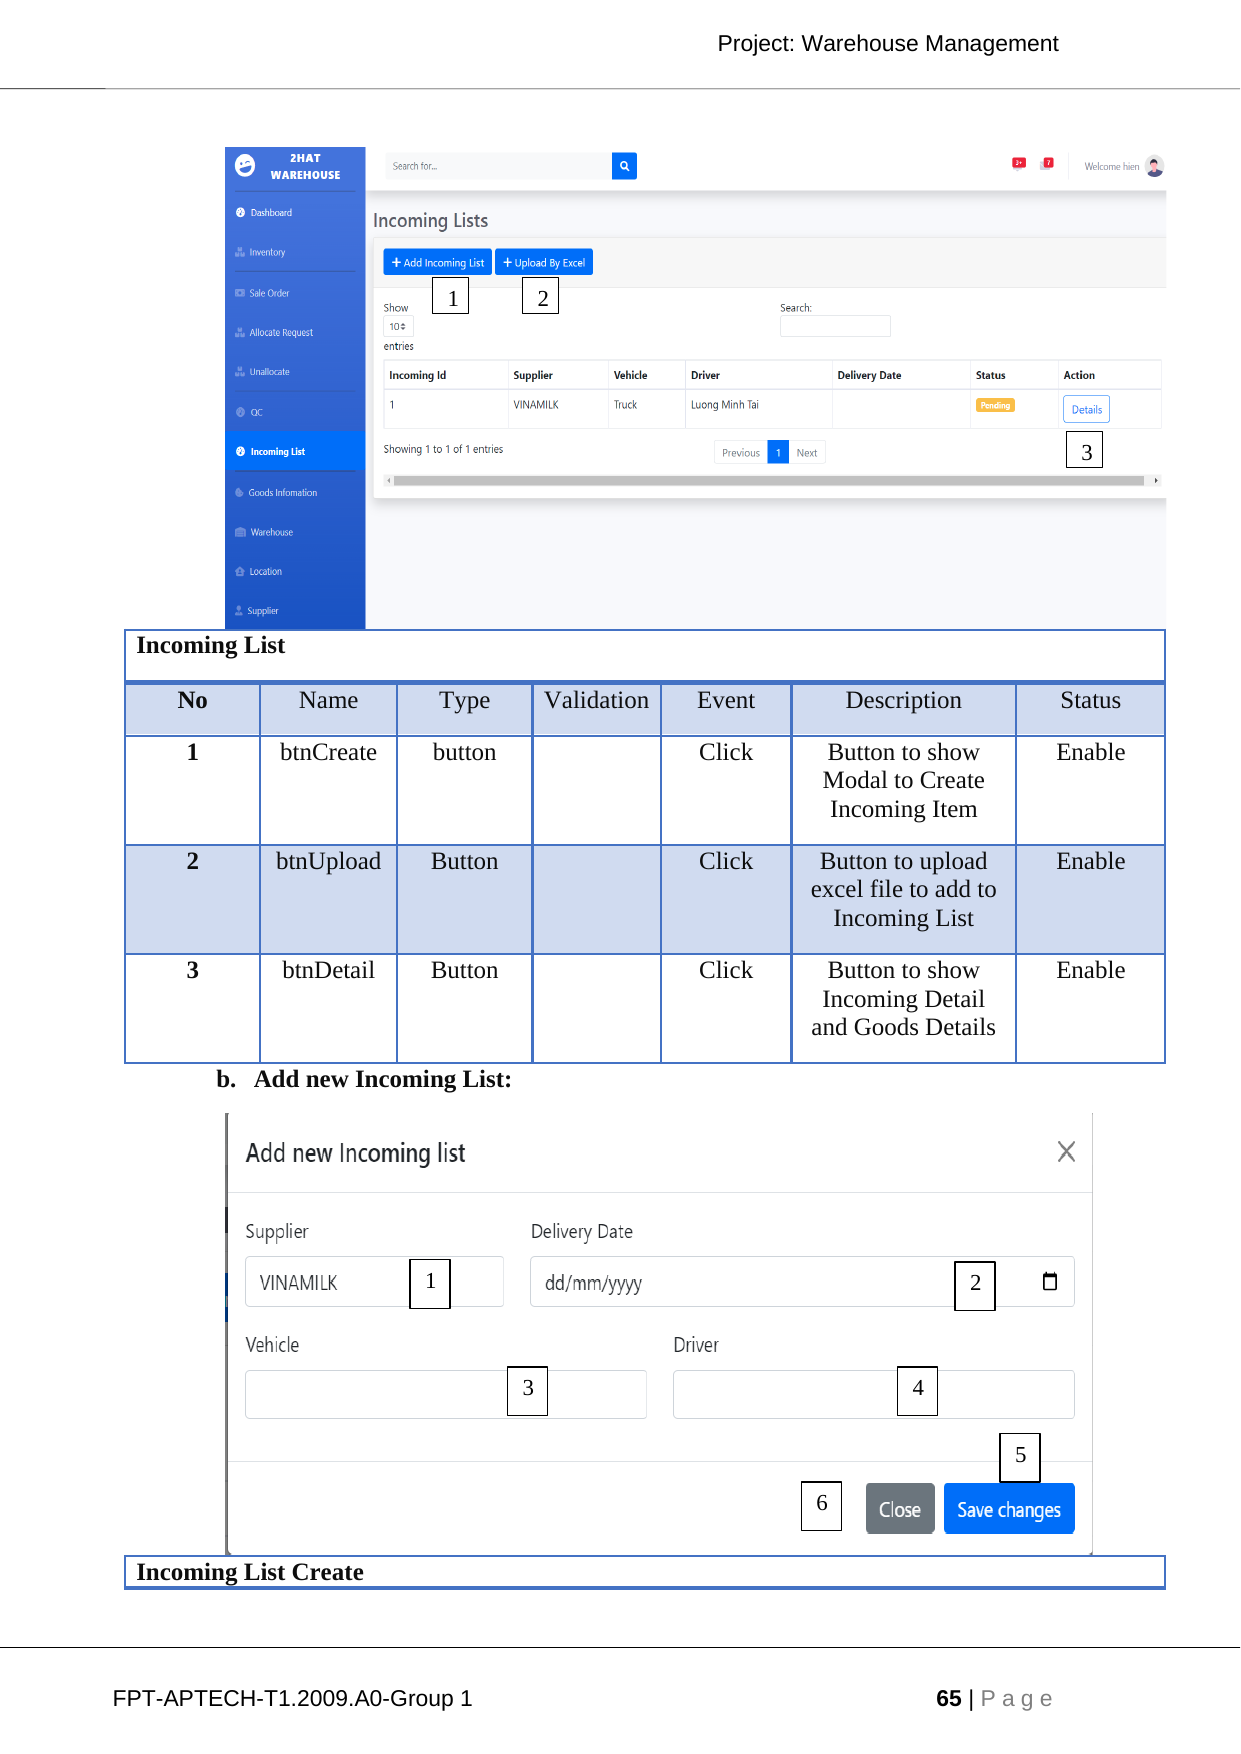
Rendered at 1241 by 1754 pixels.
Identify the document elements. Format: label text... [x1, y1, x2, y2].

table_cell Click [662, 846, 790, 953]
table_cell Type [398, 685, 531, 734]
table_cell Status [1017, 685, 1164, 734]
table_cell Name [261, 685, 396, 734]
table_cell [534, 955, 660, 1062]
table_cell Enable [1017, 846, 1164, 953]
table_cell Click [662, 955, 790, 1062]
table_cell btnUpload [261, 846, 396, 953]
table_cell Button to show Modal to Create Incoming Item [793, 737, 1015, 844]
list Add new Incoming List: [216, 1064, 1162, 1093]
table_cell No [126, 685, 259, 734]
table_cell Click [662, 737, 790, 844]
table_cell [534, 737, 660, 844]
table_cell Enable [1017, 955, 1164, 1062]
table_cell Button to upload excel file to add to Incoming List [793, 846, 1015, 953]
table_header Incoming List [126, 631, 1164, 680]
table_cell button [398, 737, 531, 844]
table_cell Description [793, 685, 1015, 734]
table_cell 3 [126, 955, 259, 1062]
table_cell Button [398, 955, 531, 1062]
table_cell Event [662, 685, 790, 734]
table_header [126, 1557, 1164, 1586]
picture [225, 1113, 1093, 1555]
table_cell btnCreate [261, 737, 396, 844]
table_cell Validation [534, 685, 660, 734]
table_cell [534, 846, 660, 953]
table_cell Enable [1017, 737, 1164, 844]
table_cell Button to show Incoming Detail and Goods Details [793, 955, 1015, 1062]
table_cell 1 [126, 737, 259, 844]
table_cell 2 [126, 846, 259, 953]
table_cell Button [398, 846, 531, 953]
table_cell btnDetail [261, 955, 396, 1062]
picture [225, 147, 1167, 629]
